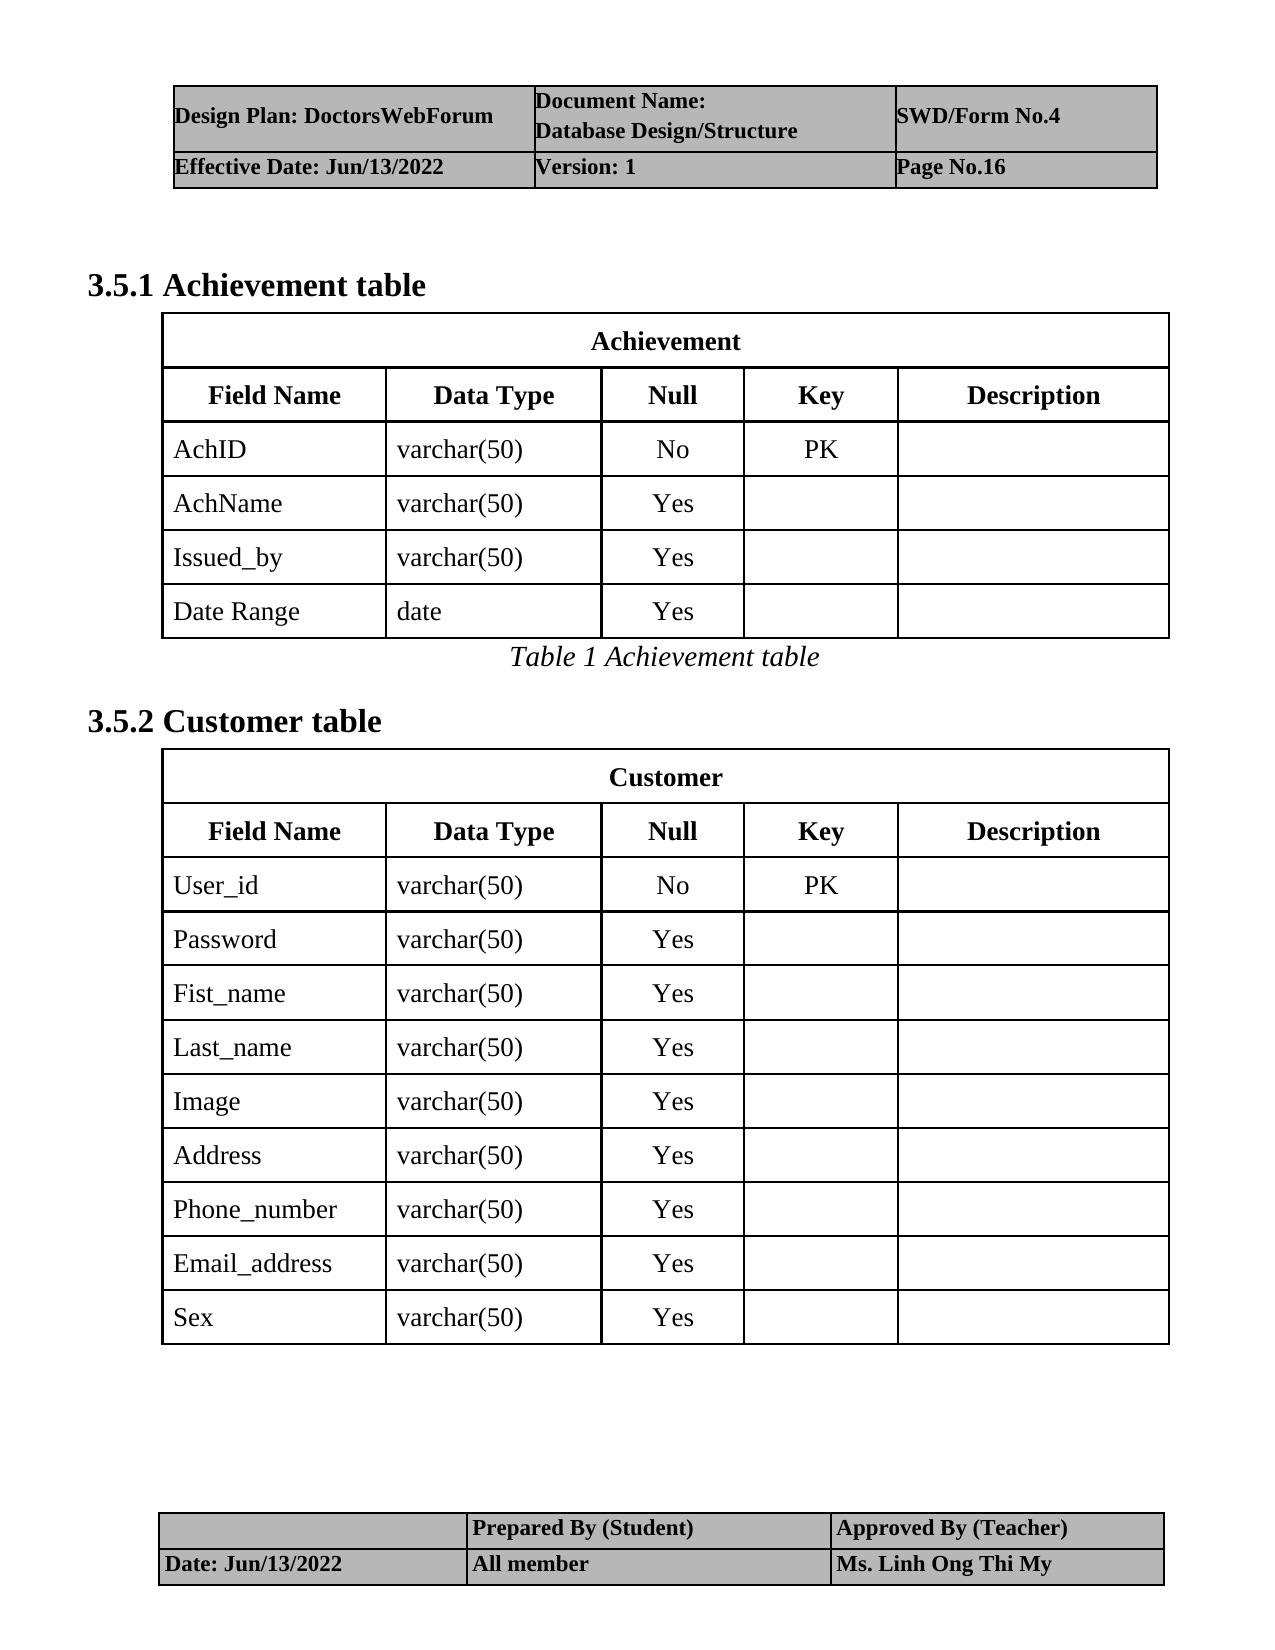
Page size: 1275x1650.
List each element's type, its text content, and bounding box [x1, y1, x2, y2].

table_cell [899, 1291, 1168, 1343]
table_cell varchar(50) [387, 477, 600, 528]
table_cell Yes [603, 1129, 743, 1181]
table_cell Address [164, 1129, 385, 1181]
table_cell varchar(50) [387, 531, 600, 583]
table_cell varchar(50) [387, 1237, 600, 1289]
table_cell No [603, 423, 743, 474]
table_cell AchID [164, 423, 385, 474]
table_cell [745, 477, 897, 528]
table_cell Yes [603, 913, 743, 964]
table_cell [899, 1183, 1168, 1235]
table_cell date [387, 585, 600, 637]
table_cell Null [603, 369, 743, 420]
table_cell User_id [164, 858, 385, 910]
table_cell Yes [603, 1291, 743, 1343]
table_cell Date Range [164, 585, 385, 637]
table_cell [899, 531, 1168, 583]
table_cell [899, 1021, 1168, 1072]
table_cell varchar(50) [387, 858, 600, 910]
table_cell [745, 1237, 897, 1289]
table_cell varchar(50) [387, 423, 600, 474]
table_cell Field Name [164, 804, 385, 856]
table_cell varchar(50) [387, 966, 600, 1018]
table_cell [745, 1183, 897, 1235]
table_cell Yes [603, 1183, 743, 1235]
table_cell varchar(50) [387, 1291, 600, 1343]
table_cell Last_name [164, 1021, 385, 1072]
table_cell Email_address [164, 1237, 385, 1289]
table_cell [899, 913, 1168, 964]
table_cell Password [164, 913, 385, 964]
table_cell Field Name [164, 369, 385, 420]
table_cell [899, 423, 1168, 474]
table_cell varchar(50) [387, 913, 600, 964]
table_cell [899, 1075, 1168, 1127]
table_cell Sex [164, 1291, 385, 1343]
table_cell Yes [603, 1075, 743, 1127]
table_cell Phone_number [164, 1183, 385, 1235]
table_cell Yes [603, 531, 743, 583]
table_cell [745, 913, 897, 964]
table_cell [745, 585, 897, 637]
table_cell [745, 1021, 897, 1072]
table_cell [745, 531, 897, 583]
table_cell Key [745, 804, 897, 856]
table_cell PK [745, 423, 897, 474]
table_cell Null [603, 804, 743, 856]
table_cell [899, 1129, 1168, 1181]
table_cell [899, 966, 1168, 1018]
subtitle Achievement table [87, 266, 1244, 304]
table_cell Yes [603, 585, 743, 637]
table_cell Data Type [387, 369, 600, 420]
table_cell [899, 585, 1168, 637]
table_cell varchar(50) [387, 1021, 600, 1072]
table_cell varchar(50) [387, 1075, 600, 1127]
table_cell [899, 858, 1168, 910]
table_cell Fist_name [164, 966, 385, 1018]
table_cell Description [899, 804, 1168, 856]
table_cell Data Type [387, 804, 600, 856]
table_cell Key [745, 369, 897, 420]
table_cell varchar(50) [387, 1129, 600, 1181]
table_cell varchar(50) [387, 1183, 600, 1235]
table_cell Yes [603, 1237, 743, 1289]
table_cell [899, 1237, 1168, 1289]
table_cell [745, 1129, 897, 1181]
table_cell Yes [603, 966, 743, 1018]
table_cell Description [899, 369, 1168, 420]
table_cell Yes [603, 477, 743, 528]
table_cell [745, 1075, 897, 1127]
table_cell [745, 1291, 897, 1343]
table_cell PK [745, 858, 897, 910]
table_cell No [603, 858, 743, 910]
table_cell AchName [164, 477, 385, 528]
table_cell Image [164, 1075, 385, 1127]
table_cell Yes [603, 1021, 743, 1072]
subtitle Customer table [87, 701, 1244, 740]
table_header Achievement [164, 314, 1168, 366]
table_header Customer [164, 750, 1168, 802]
table_cell Issued_by [164, 531, 385, 583]
table_cell [745, 966, 897, 1018]
table_cell [899, 477, 1168, 528]
